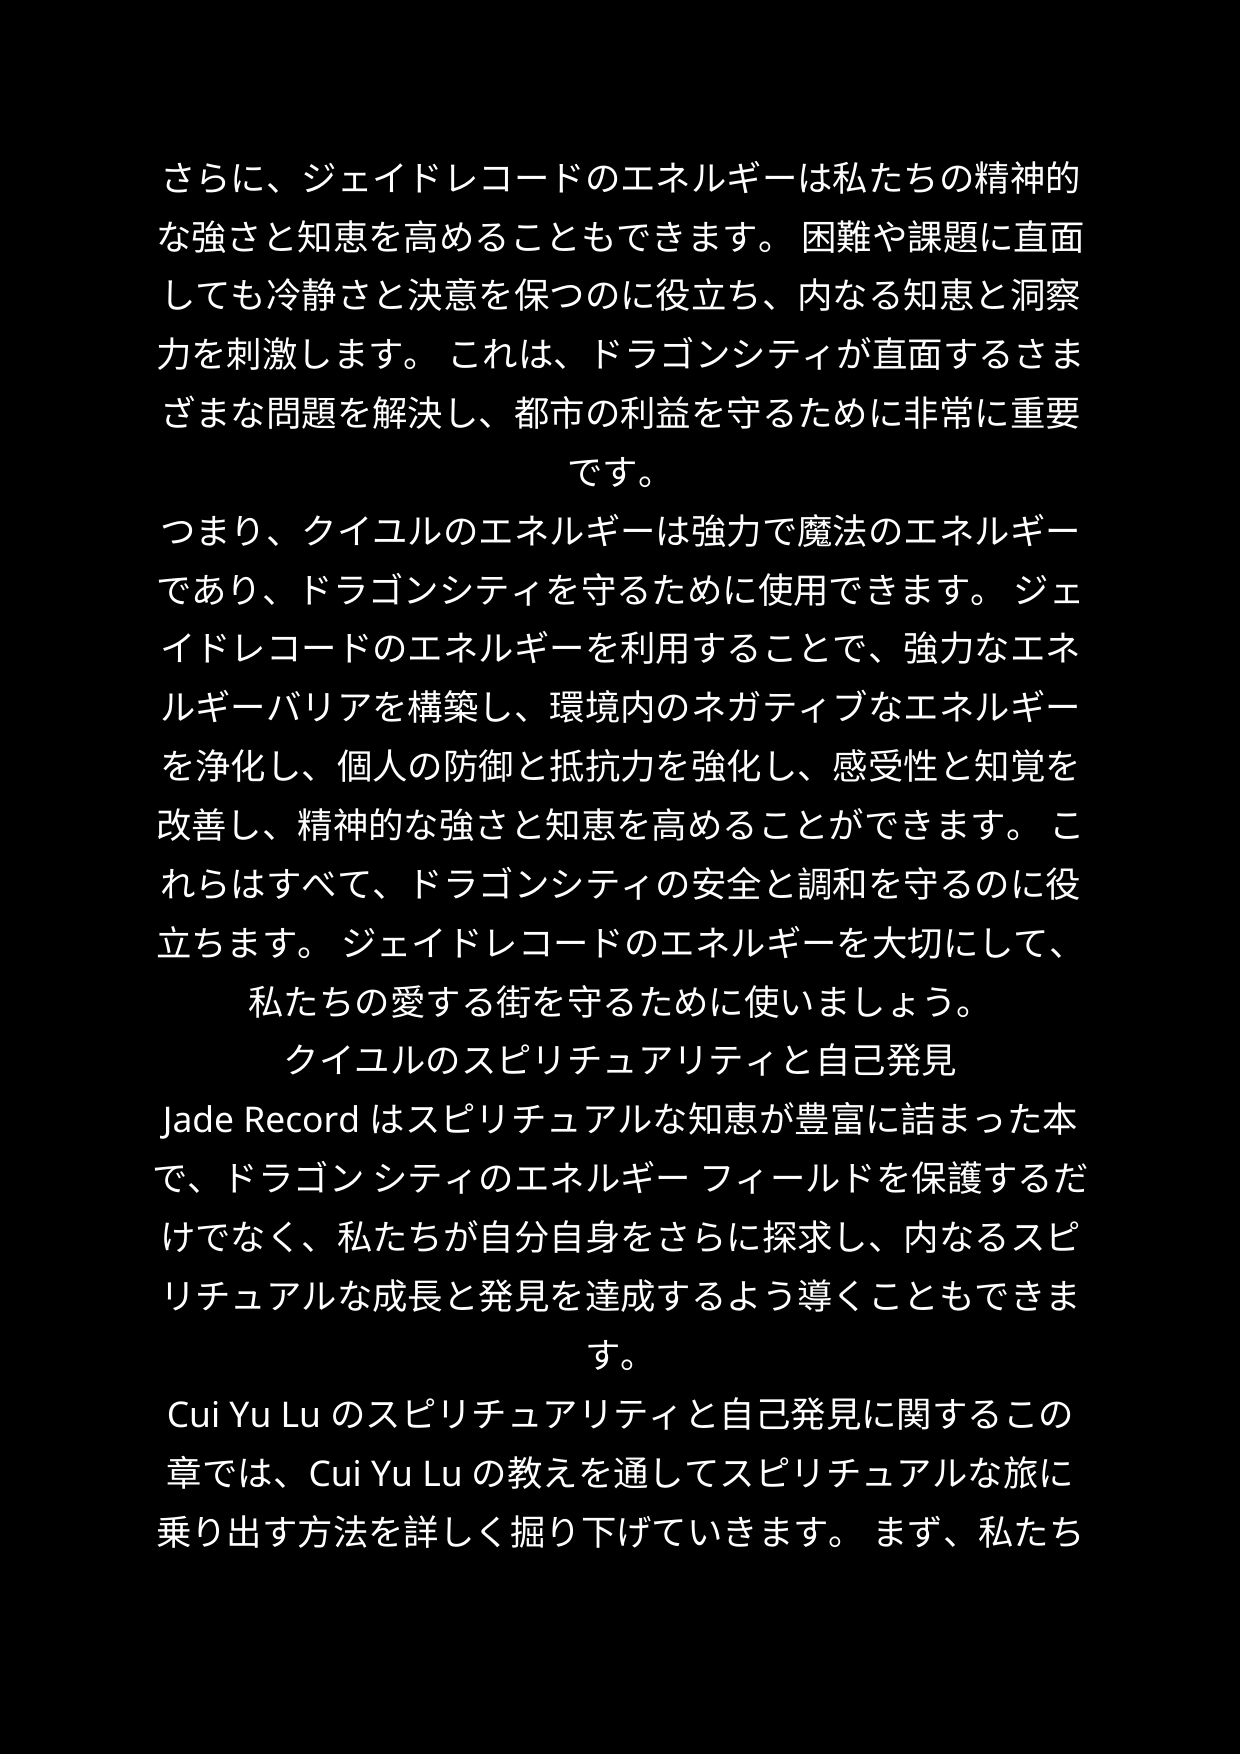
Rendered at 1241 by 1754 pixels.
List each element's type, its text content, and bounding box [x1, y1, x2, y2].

text クイユルのスピリチュアリティと自己発見 [150, 1033, 1090, 1084]
text さらに、ジェイドレコードのエネルギーは私たちの精神的な強さと知恵を高めることもできます。 困難や課題に直面しても冷静さと決意を保つのに役立ち、内なる知恵と洞察力を刺激します。 これは、ドラゴンシティが直面するさまざまな問題を解決し、都市の利益を守るために非常に重要です。 [150, 150, 1090, 496]
text つまり、クイユルのエネルギーは強力で魔法のエネルギーであり、ドラゴンシティを守るために使用できます。 ジェイドレコードのエネルギーを利用することで、強力なエネルギーバリアを構築し、環境内のネガティブなエネルギーを浄化し、個人の防御と抵抗力を強化し、感受性と知覚を改善し、精神的な強さと知恵を高めることができます。 これらはすべて、ドラゴンシティの安全と調和を守るのに役立ちます。 ジェイドレコードのエネルギーを大切にして、私たちの愛する街を守るために使いましょう。 [150, 503, 1090, 1025]
text Jade Record はスピリチュアルな知恵が豊富に詰まった本で、ドラゴン シティのエネルギー フィールドを保護するだけでなく、私たちが自分自身をさらに探求し、内なるスピリチュアルな成長と発見を達成するよう導くこともできます。 [150, 1092, 1090, 1378]
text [150, 1386, 1090, 1555]
